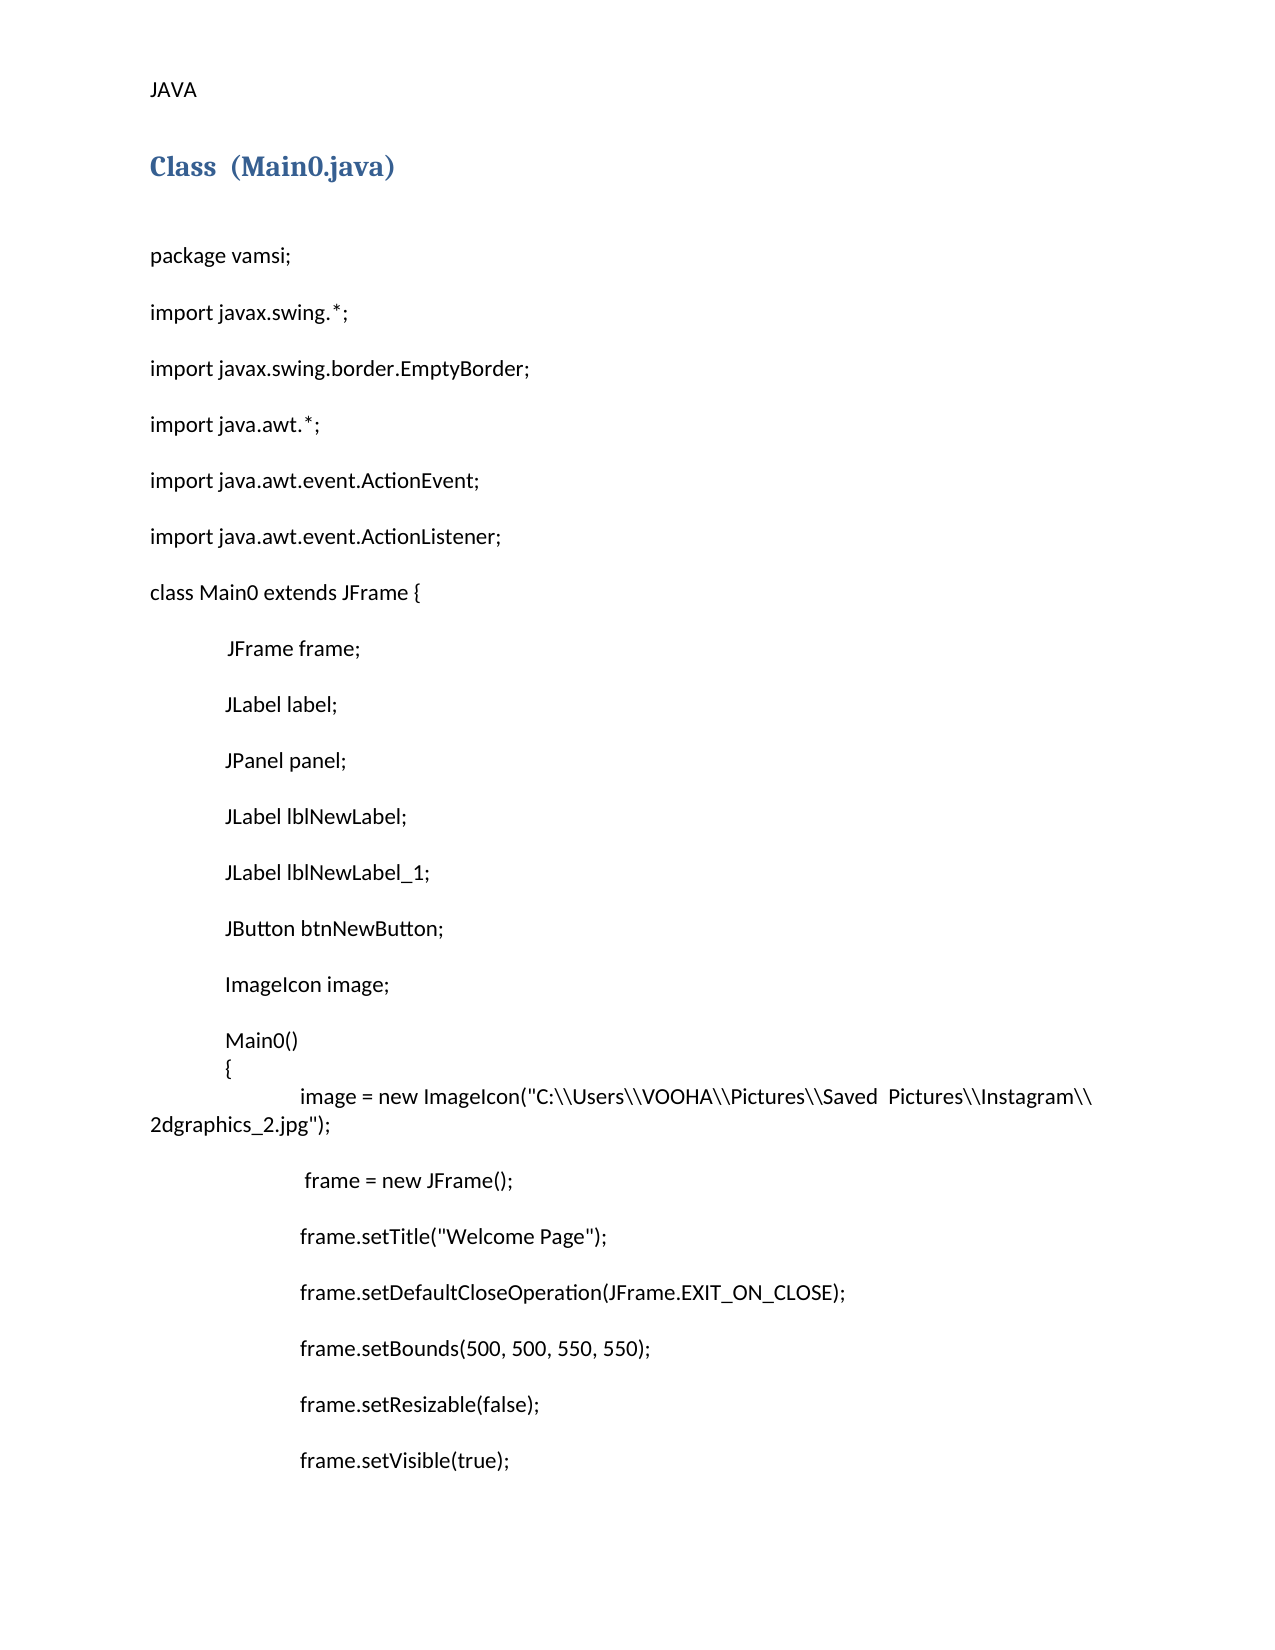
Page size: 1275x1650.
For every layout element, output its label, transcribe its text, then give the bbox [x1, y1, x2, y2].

text frame.setResizable(false); [150, 1390, 1125, 1418]
text import javax.swing.border.EmptyBorder; [150, 354, 1125, 382]
text frame.setVisible(true); [150, 1446, 1125, 1474]
text ImageIcon image; [150, 970, 1125, 998]
text import java.awt.event.ActionEvent; [150, 466, 1125, 494]
text JLabel lblNewLabel; [150, 802, 1125, 830]
text import java.awt.*; [150, 410, 1125, 438]
text package vamsi; [150, 242, 1125, 269]
subtitle Class (Main0.java) [150, 150, 1125, 183]
text Main0() [150, 1026, 1125, 1054]
text JButton btnNewButton; [150, 914, 1125, 942]
text JLabel label; [150, 690, 1125, 718]
text JPanel panel; [150, 746, 1125, 774]
text { [150, 1054, 1125, 1082]
text frame.setBounds(500, 500, 550, 550); [150, 1334, 1125, 1362]
text JFrame frame; [150, 634, 1125, 662]
text frame.setDefaultCloseOperation(JFrame.EXIT_ON_CLOSE); [150, 1278, 1125, 1306]
text class Main0 extends JFrame { [150, 578, 1125, 606]
text frame.setTitle("Welcome Page"); [150, 1222, 1125, 1250]
text frame = new JFrame(); [150, 1166, 1125, 1194]
text import javax.swing.*; [150, 298, 1125, 326]
text JLabel lblNewLabel_1; [150, 858, 1125, 886]
text image = new ImageIcon("C:\\Users\\VOOHA\\Pictures\\Saved Pictures\\Instagram\\2dgraphics_2.jpg"); [150, 1082, 1125, 1138]
text import java.awt.event.ActionListener; [150, 522, 1125, 550]
